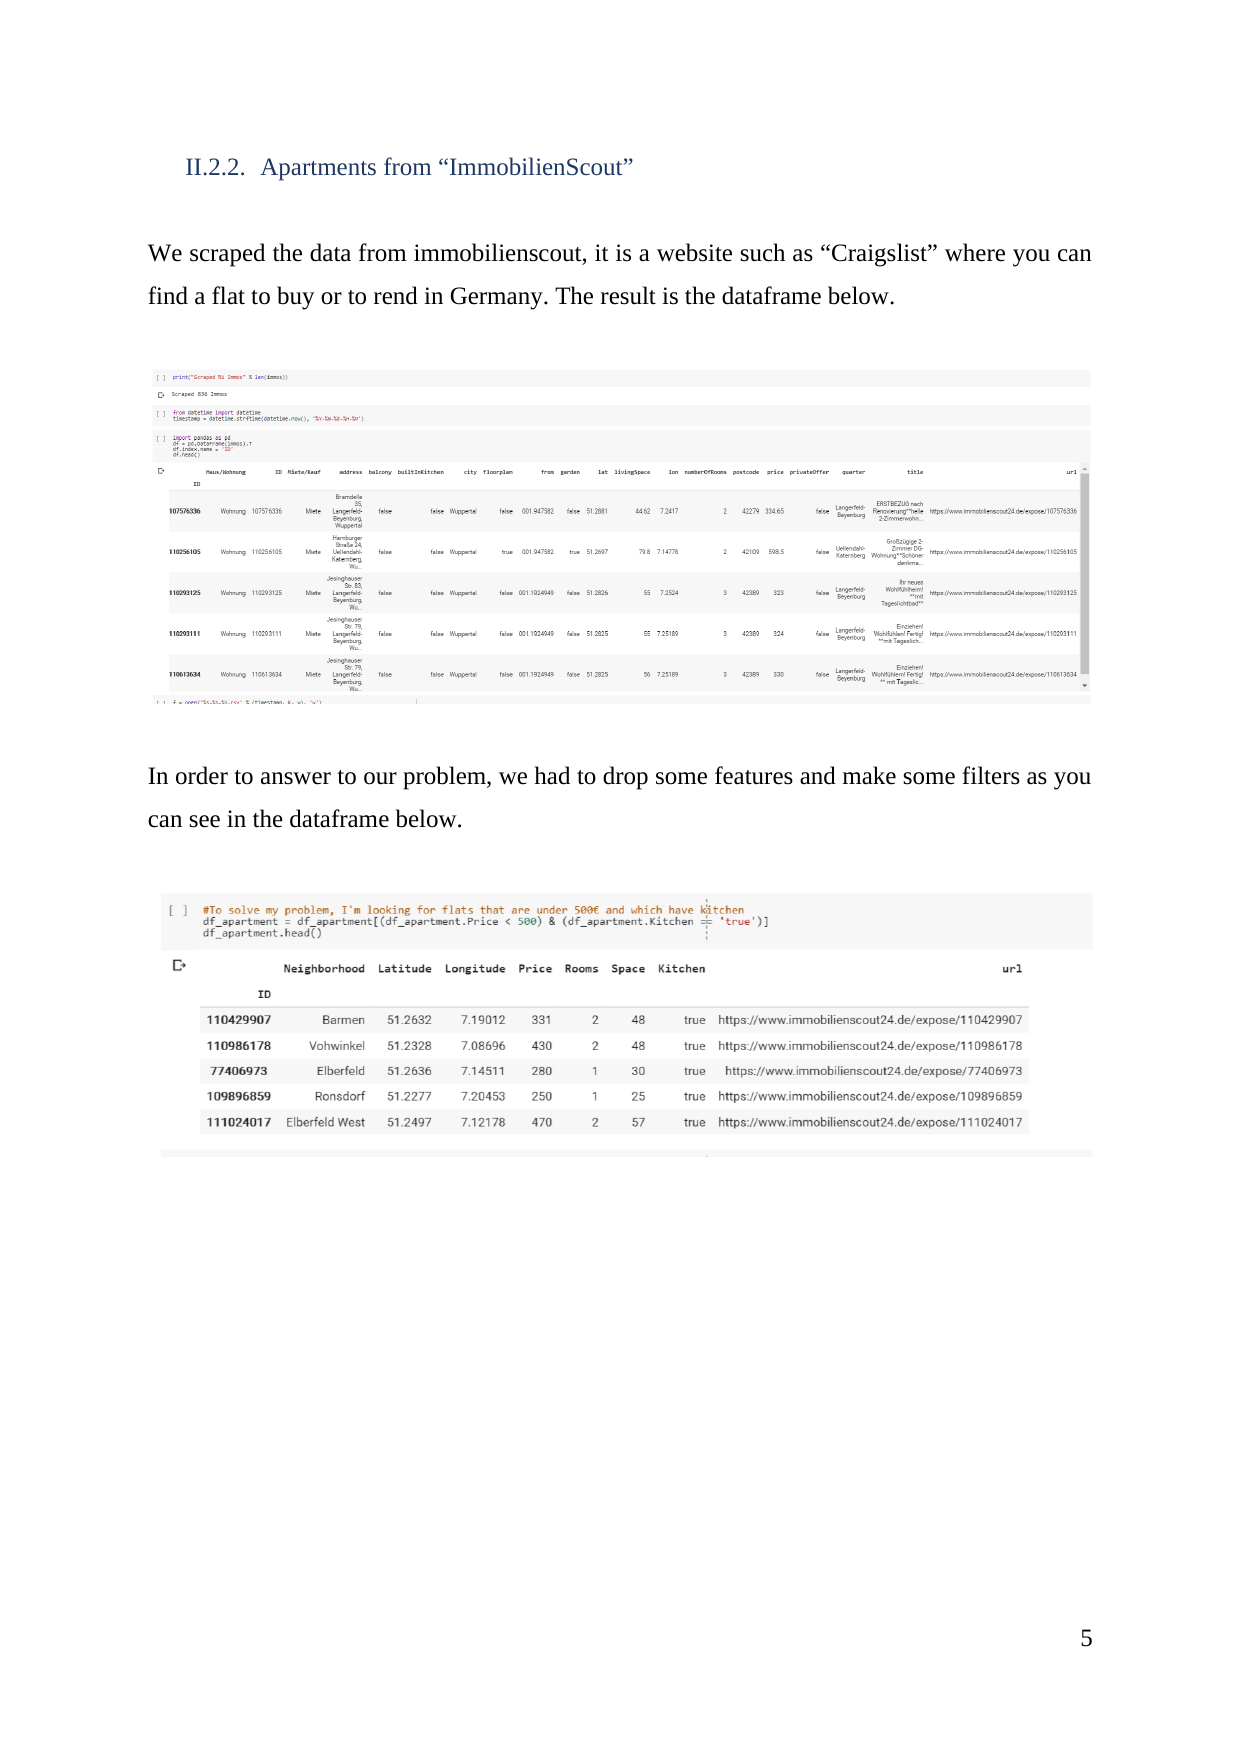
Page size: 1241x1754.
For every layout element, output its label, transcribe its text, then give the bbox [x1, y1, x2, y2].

picture [147, 890, 1093, 1157]
text We scraped the data from immobilienscout, it is a website such as “Craigslist” where you can find a flat to buy or to rend in Germany. The result is the dataframe below. [148, 238, 1093, 310]
subtitle Apartments from “ImmobilienScout” [185, 152, 1093, 181]
picture [147, 367, 1093, 704]
text In order to answer to our problem, we had to drop some features and make some filters as you can see in the dataframe below. [148, 761, 1093, 833]
